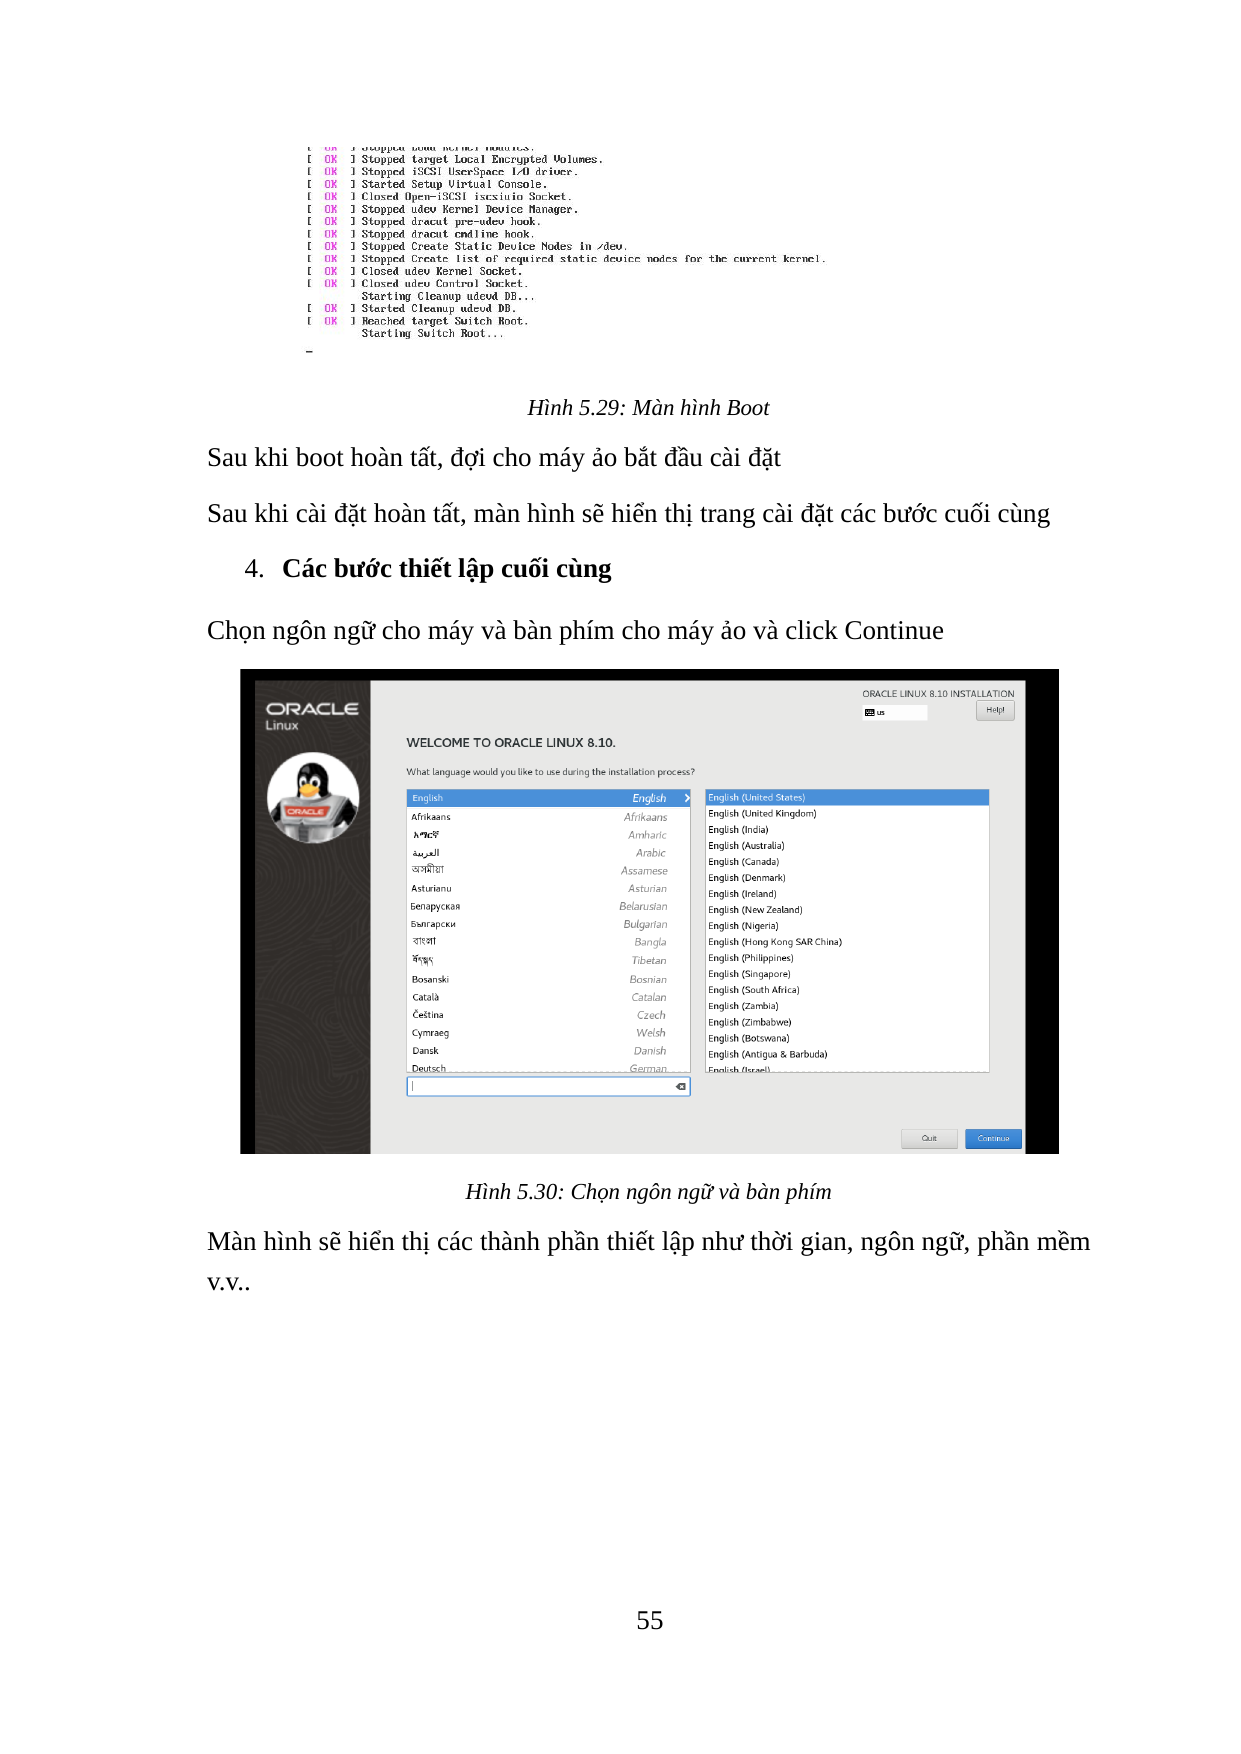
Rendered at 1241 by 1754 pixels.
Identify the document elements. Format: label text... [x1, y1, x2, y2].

picture [240, 669, 1059, 1154]
text Sau khi cài đặt hoàn tất, màn hình sẽ hiển thị trang cài đặt các bước cuối cùng [207, 497, 1092, 528]
list Các bước thiết lập cuối cùng [244, 552, 1092, 583]
text Màn hình sẽ hiển thị các thành phần thiết lập như thời gian, ngôn ngữ, phần mềm v.v.. [207, 1225, 1092, 1296]
picture [220, 147, 1079, 370]
text Sau khi boot hoàn tất, đợi cho máy ảo bắt đầu cài đặt [207, 441, 1092, 472]
text Chọn ngôn ngữ cho máy và bàn phím cho máy ảo và click Continue [207, 614, 1092, 645]
